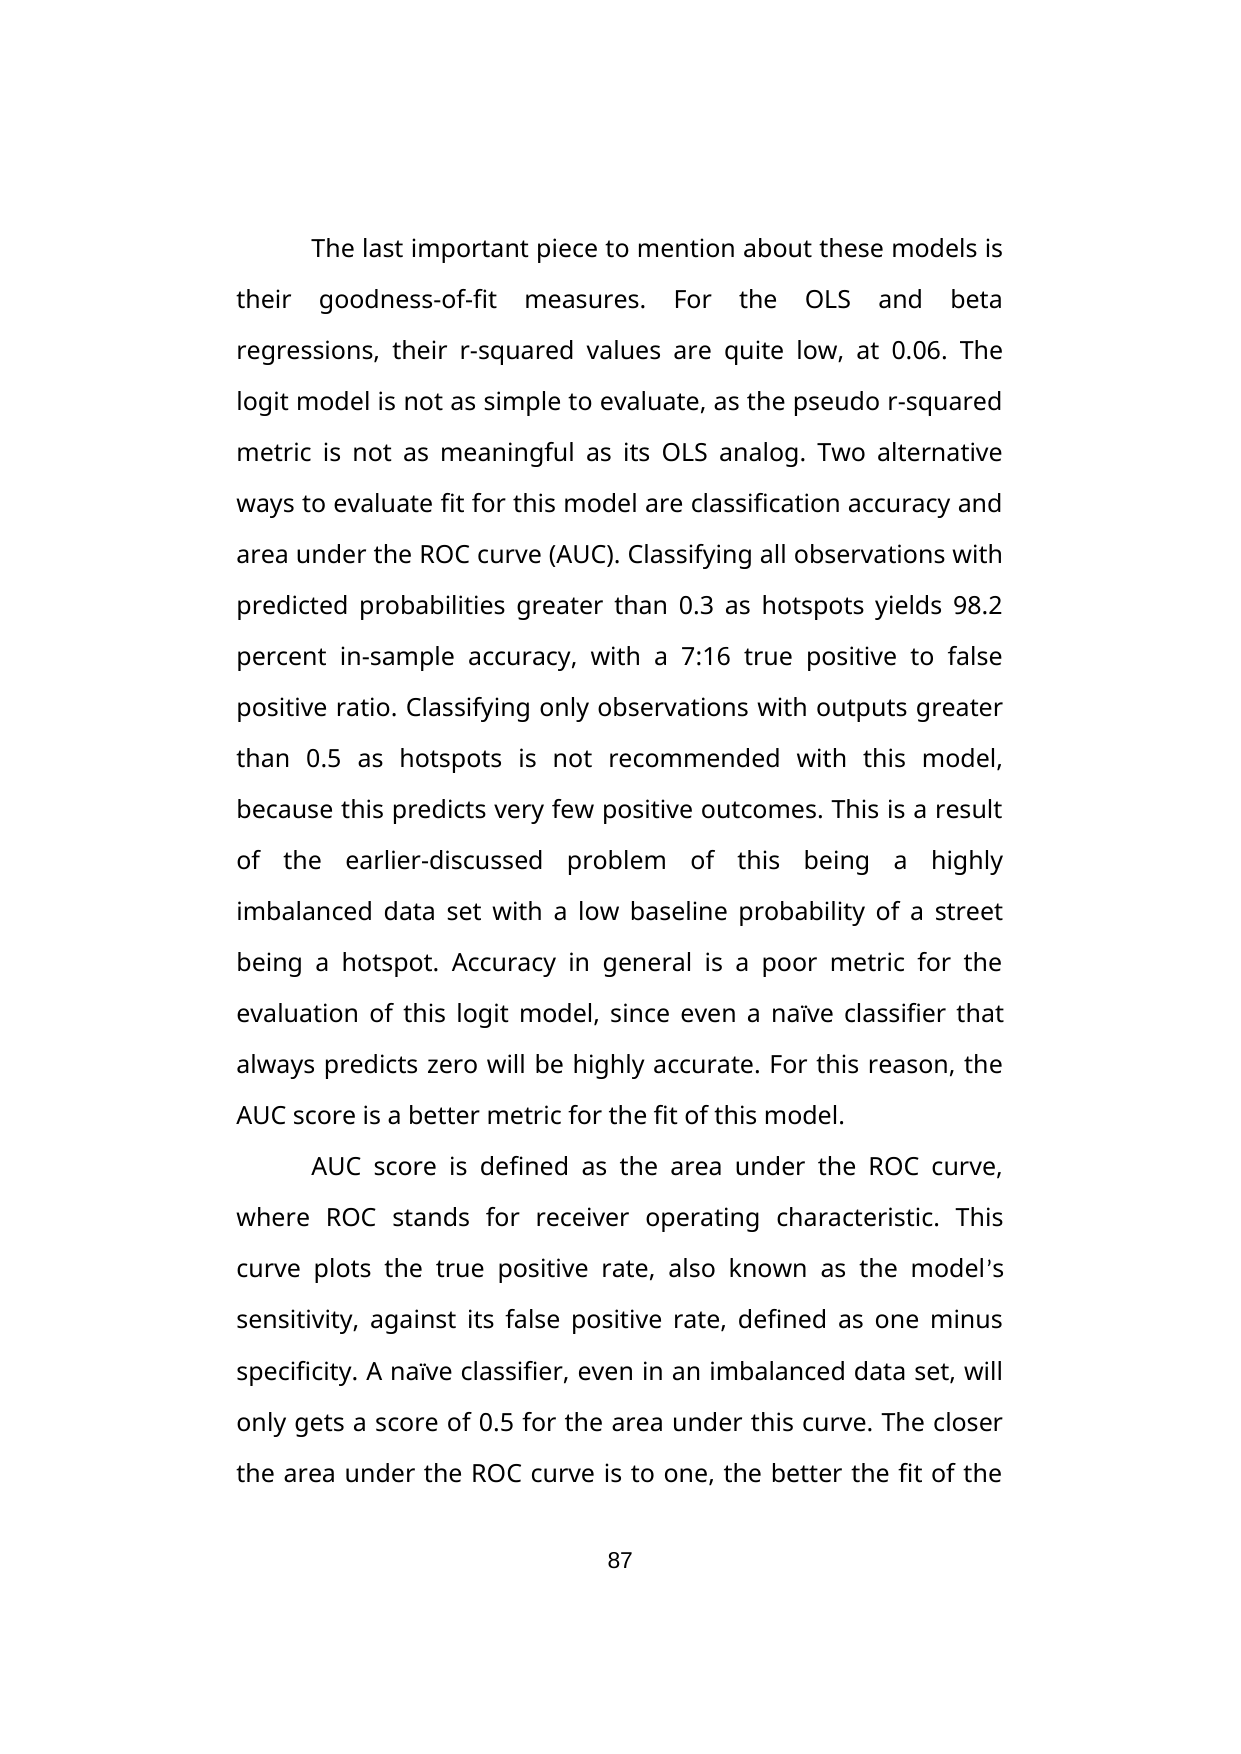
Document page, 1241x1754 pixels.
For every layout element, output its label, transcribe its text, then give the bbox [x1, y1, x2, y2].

text The last important piece to mention about these models is their goodness-of-fit measures. For the OLS and beta regressions, their r-squared values are quite low, at 0.06. The logit model is not as simple to evaluate, as the pseudo r-squared metric is not as meaningful as its OLS analog. Two alternative ways to evaluate fit for this model are classification accuracy and area under the ROC curve (AUC). Classifying all observations with predicted probabilities greater than 0.3 as hotspots yields 98.2 percent in-sample accuracy, with a 7:16 true positive to false positive ratio. Classifying only observations with outputs greater than 0.5 as hotspots is not recommended with this model, because this predicts very few positive outcomes. This is a result of the earlier-discussed problem of this being a highly imbalanced data set with a low baseline probability of a street being a hotspot. Accuracy in general is a poor metric for the evaluation of this logit model, since even a naïve classifier that always predicts zero will be highly accurate. For this reason, the AUC score is a better metric for the fit of this model. [236, 230, 1004, 1132]
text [236, 1149, 1004, 1489]
